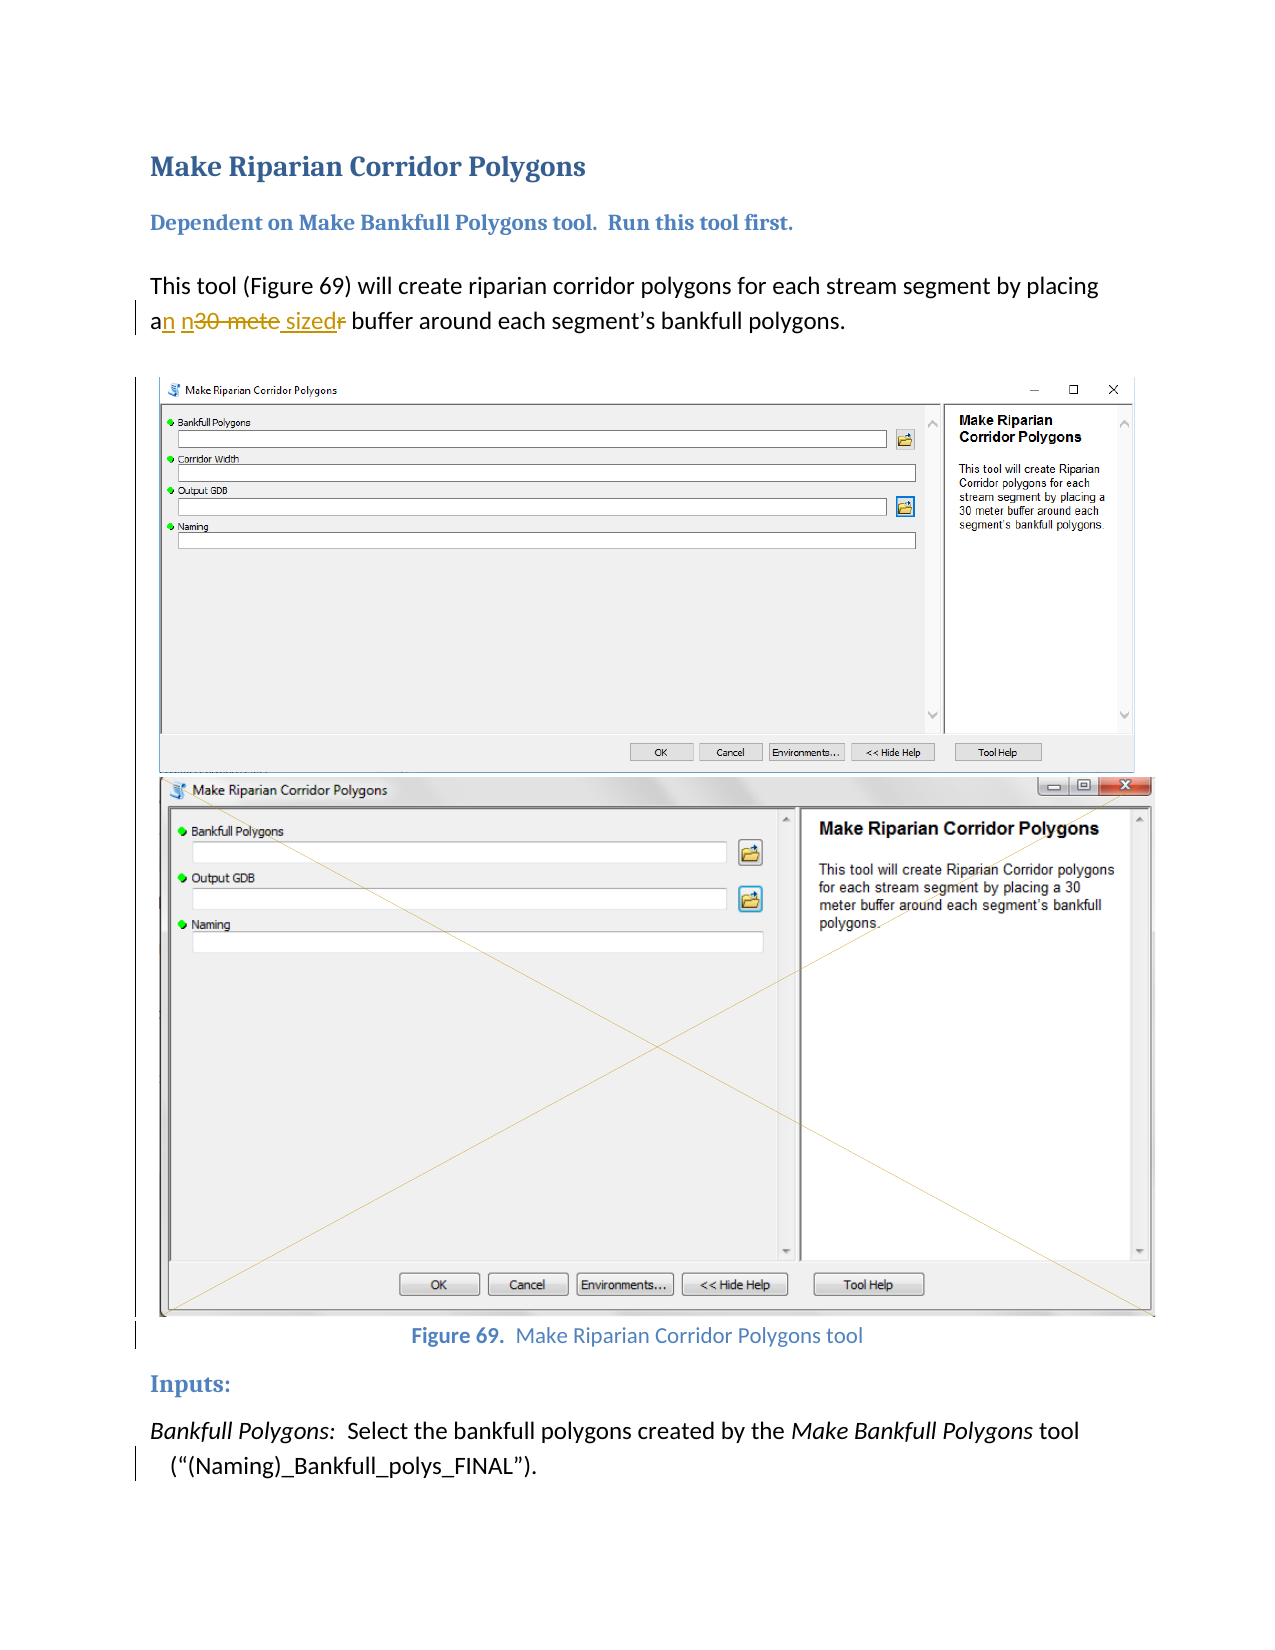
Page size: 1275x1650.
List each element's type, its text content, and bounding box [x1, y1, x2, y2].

picture [162, 1048, 1153, 1317]
text Figure 69. Make Riparian Corridor Polygons tool [150, 1321, 1125, 1349]
text This tool (Figure 69) will create riparian corridor polygons for each stream segment by placing a buffer around each segment’s bankfull polygons. [150, 270, 1125, 335]
text Make Riparian Corridor Polygons [150, 150, 1125, 183]
text Bankfull Polygons: Select the bankfull polygons created by the Make Bankfull Polygons tool (“(Naming)_Bankfull_polys_FINAL”). [150, 1416, 1125, 1481]
picture [162, 777, 1153, 1046]
text Inputs: [150, 1370, 1125, 1399]
picture [159, 377, 1135, 773]
text Dependent on Make Bankfull Polygons tool. Run this tool first. [150, 209, 1125, 236]
picture [660, 778, 1156, 1316]
picture [159, 778, 655, 1316]
